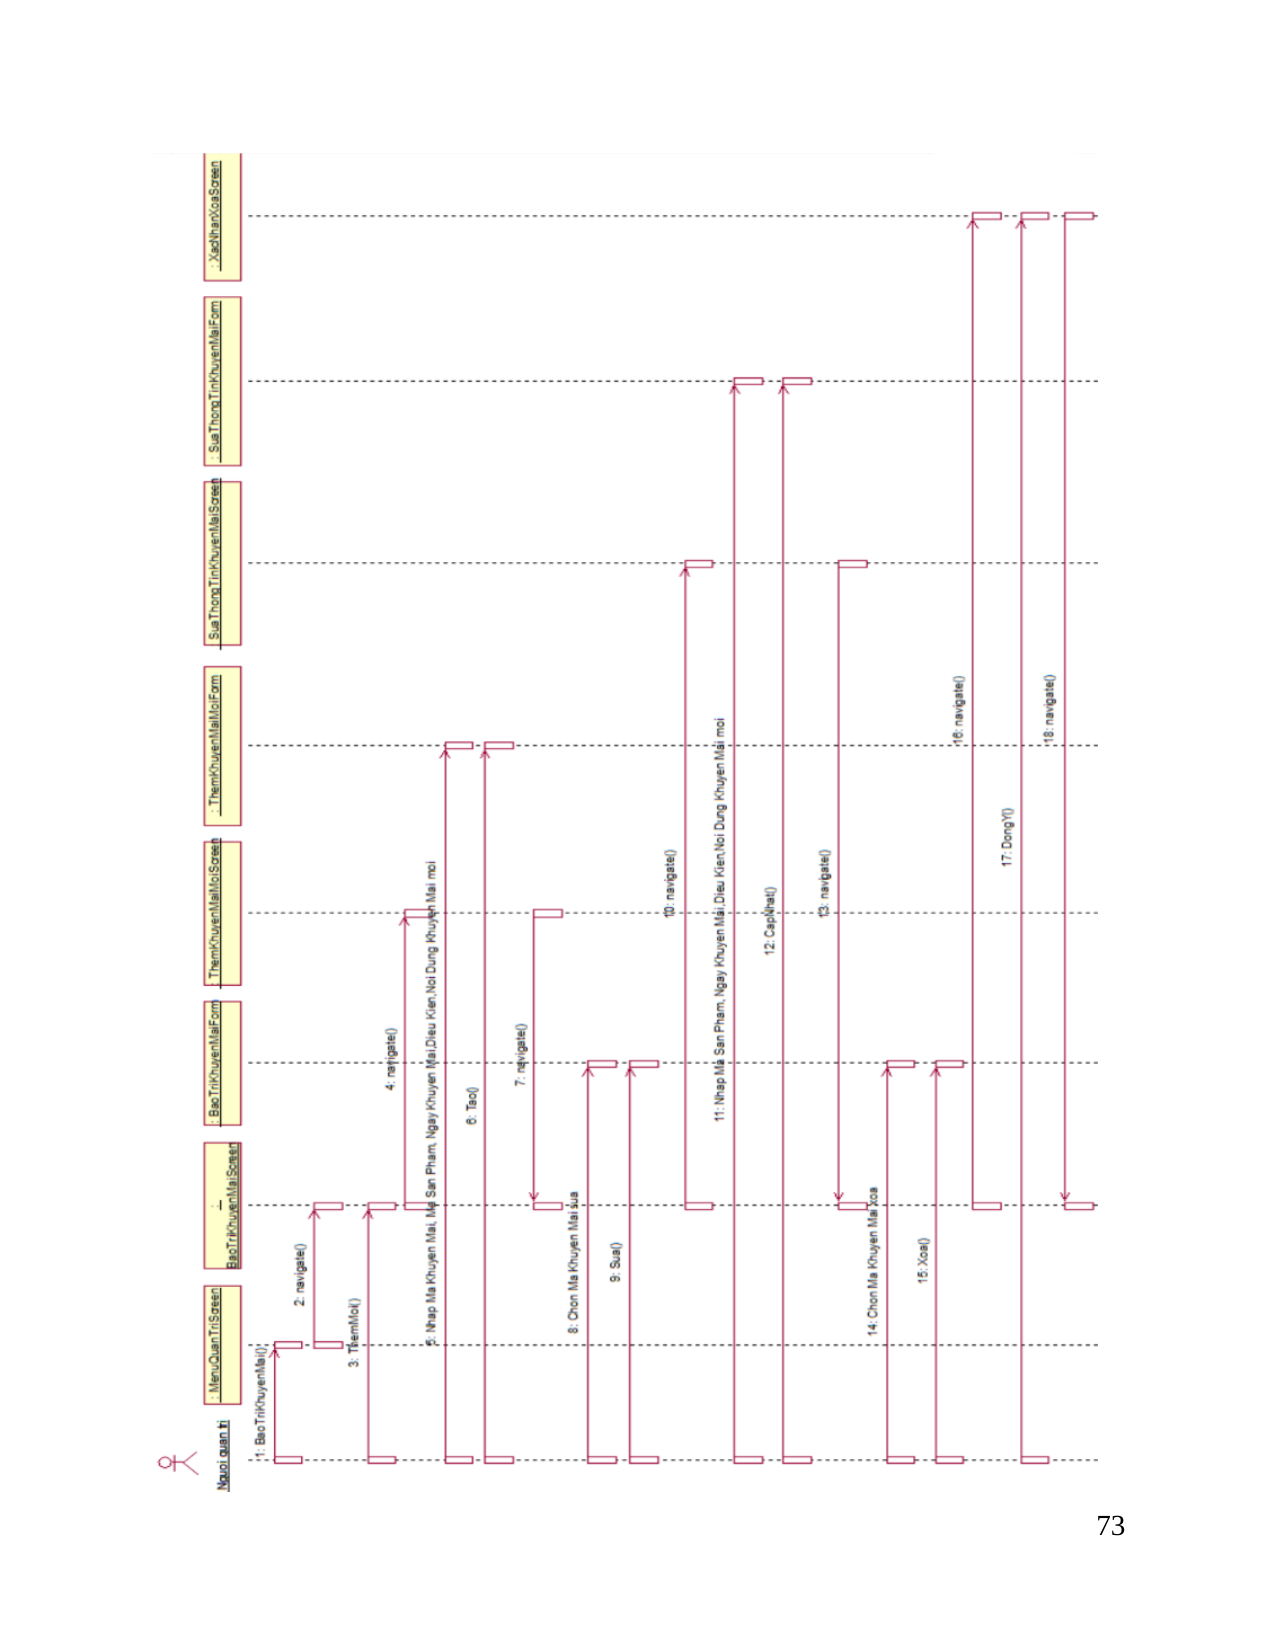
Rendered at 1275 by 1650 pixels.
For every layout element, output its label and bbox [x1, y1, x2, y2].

picture [152, 154, 1098, 1491]
